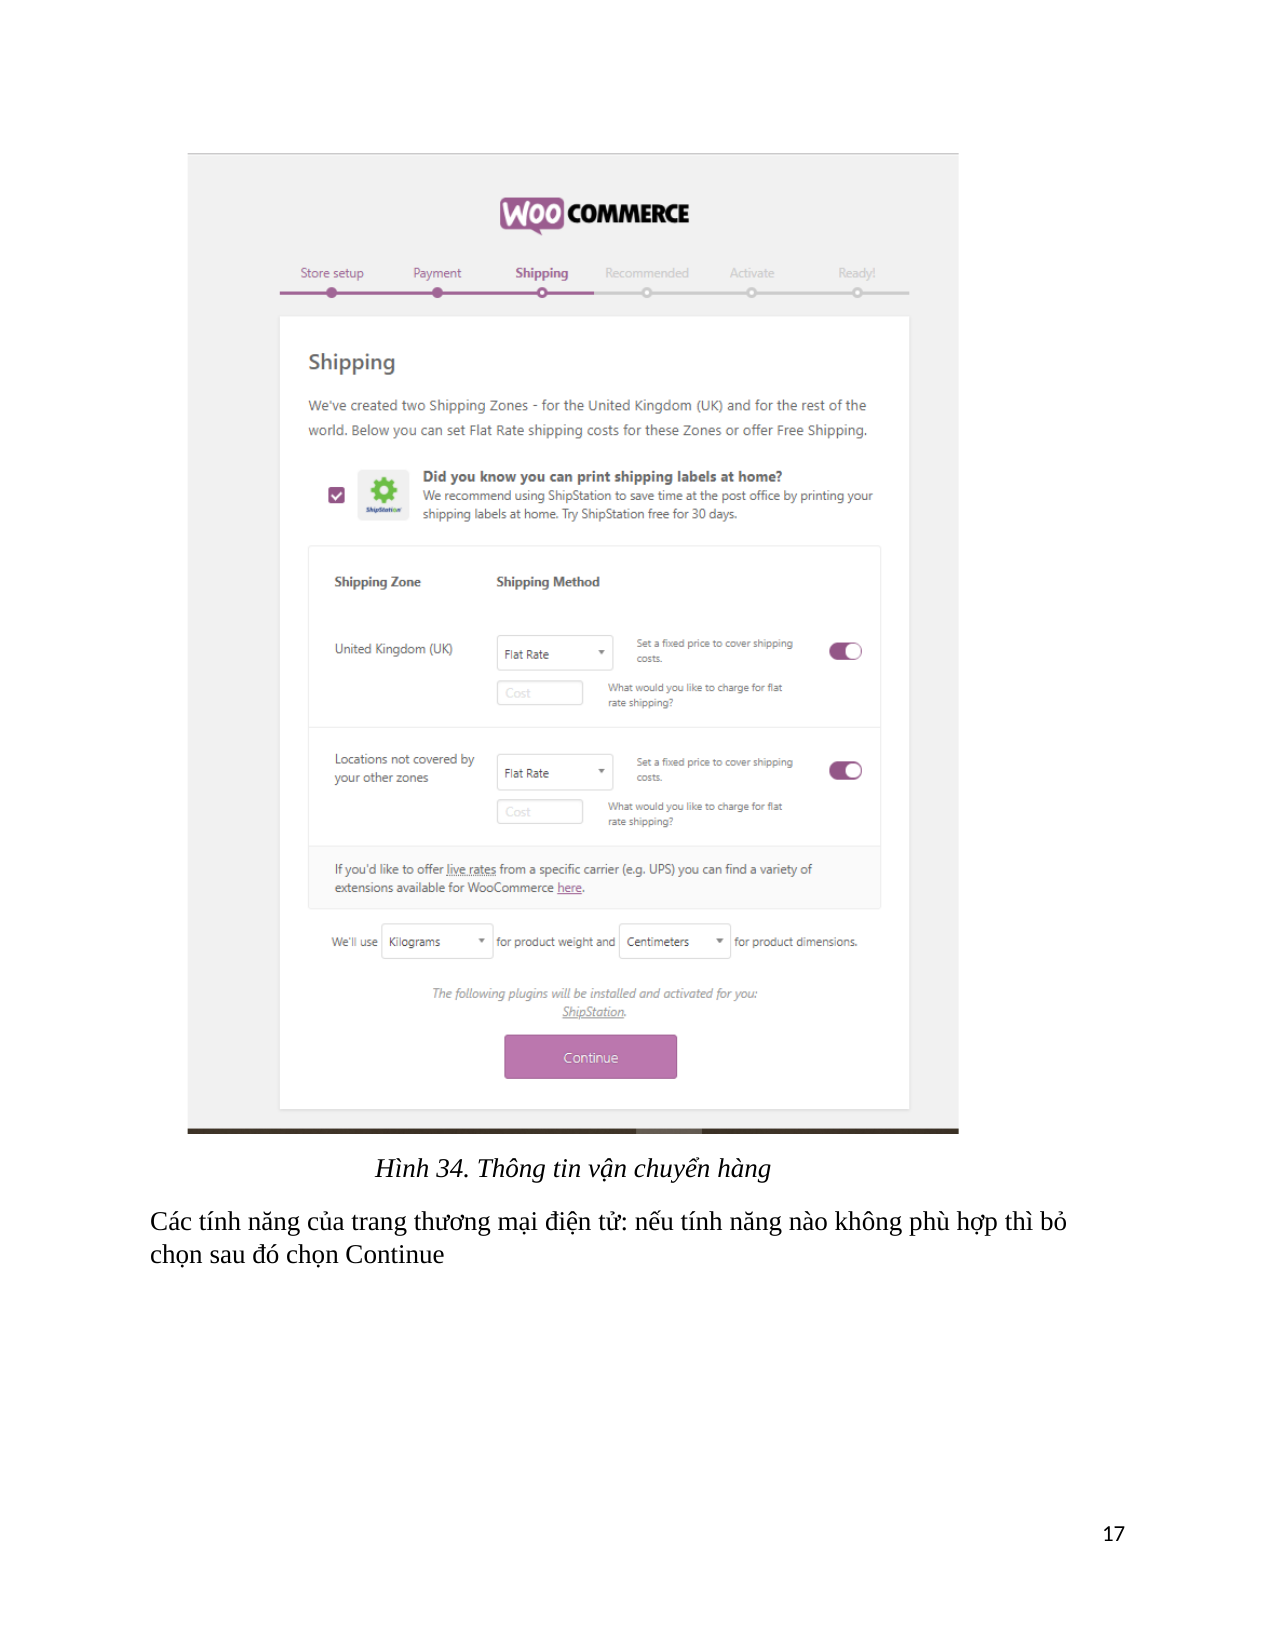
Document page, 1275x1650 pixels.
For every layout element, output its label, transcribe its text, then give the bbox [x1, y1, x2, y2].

text Hình 34. Thông tin vận chuyển hàng [300, 1153, 1125, 1184]
picture [187, 150, 959, 1134]
text Các tính năng của trang thương mại điện tử: nếu tính năng nào không phù hợp thì bỏ chọn sau đó chọn Continue [150, 1204, 1125, 1269]
